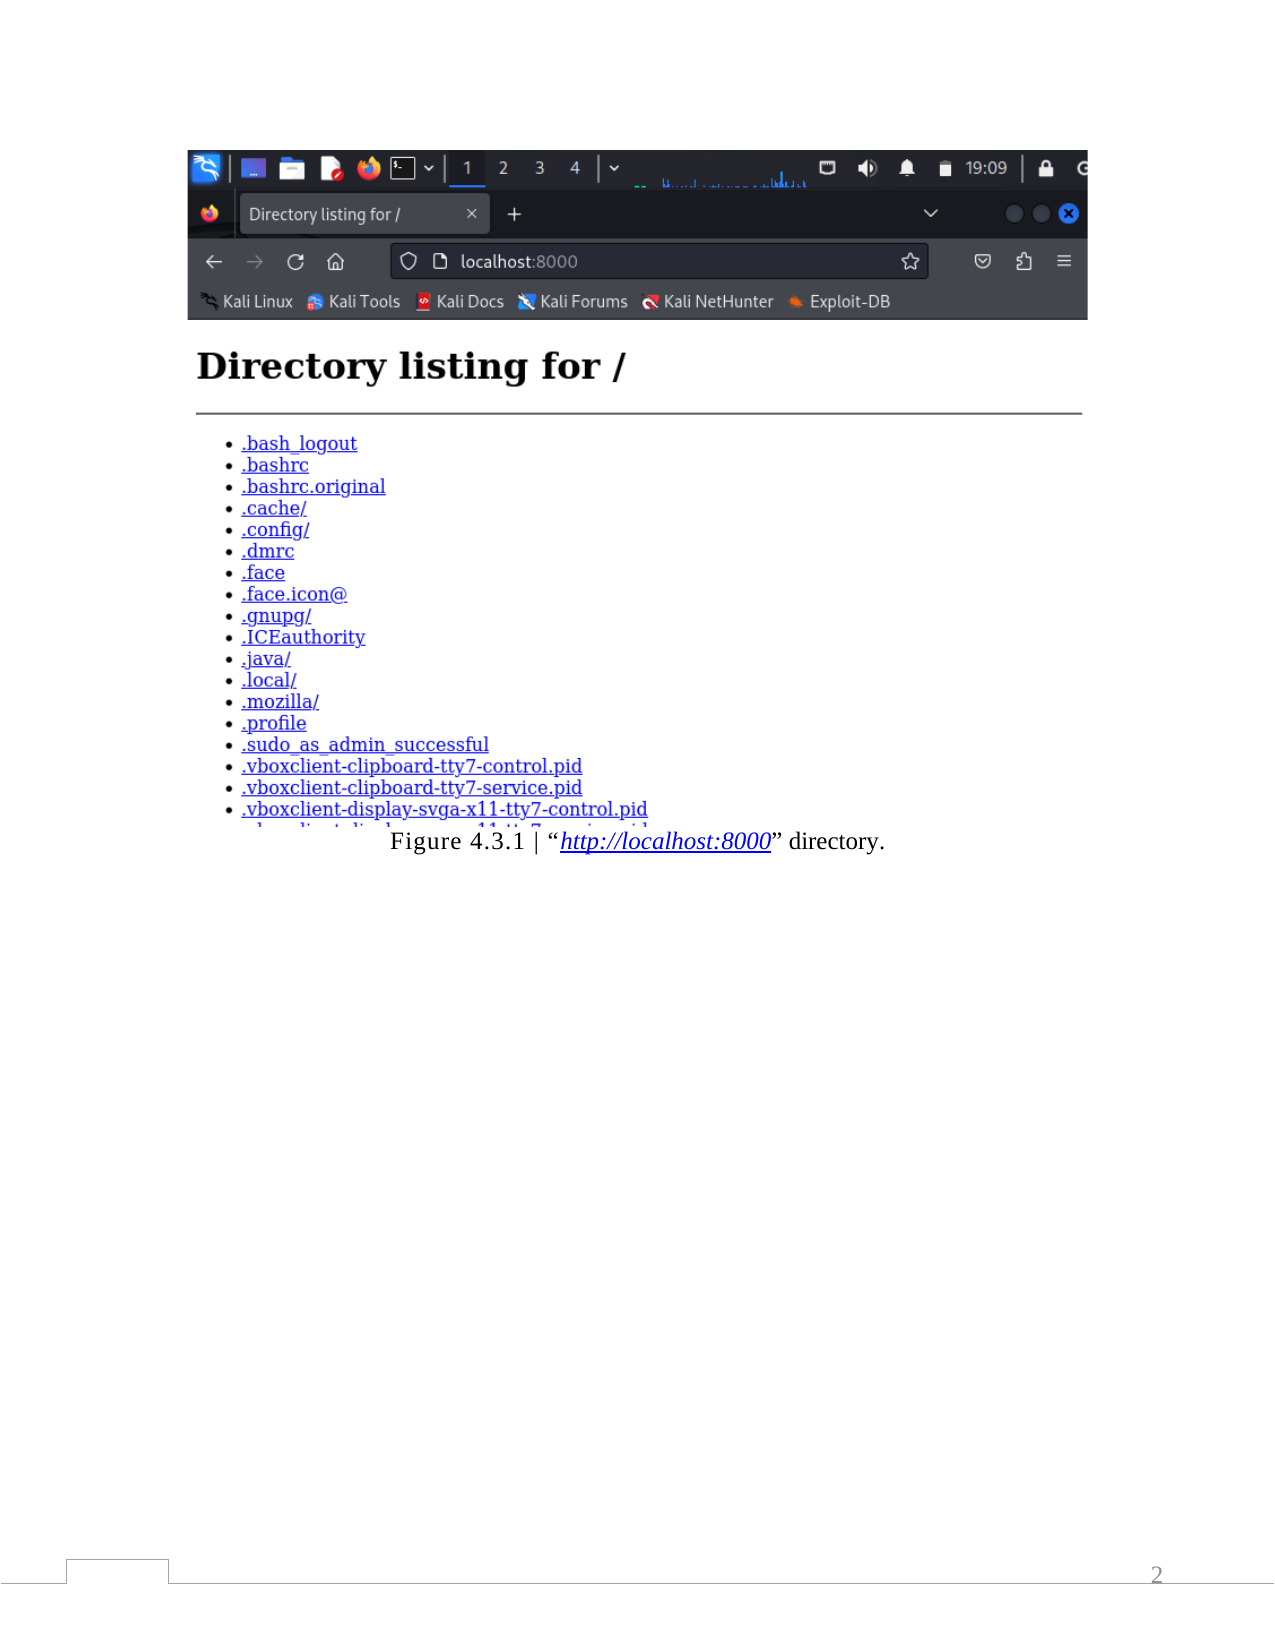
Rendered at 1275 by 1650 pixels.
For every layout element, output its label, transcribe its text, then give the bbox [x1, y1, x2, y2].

picture [187, 150, 1088, 827]
text Figure 4.3.1 | “http://localhost:8000” directory. [187, 827, 1087, 855]
